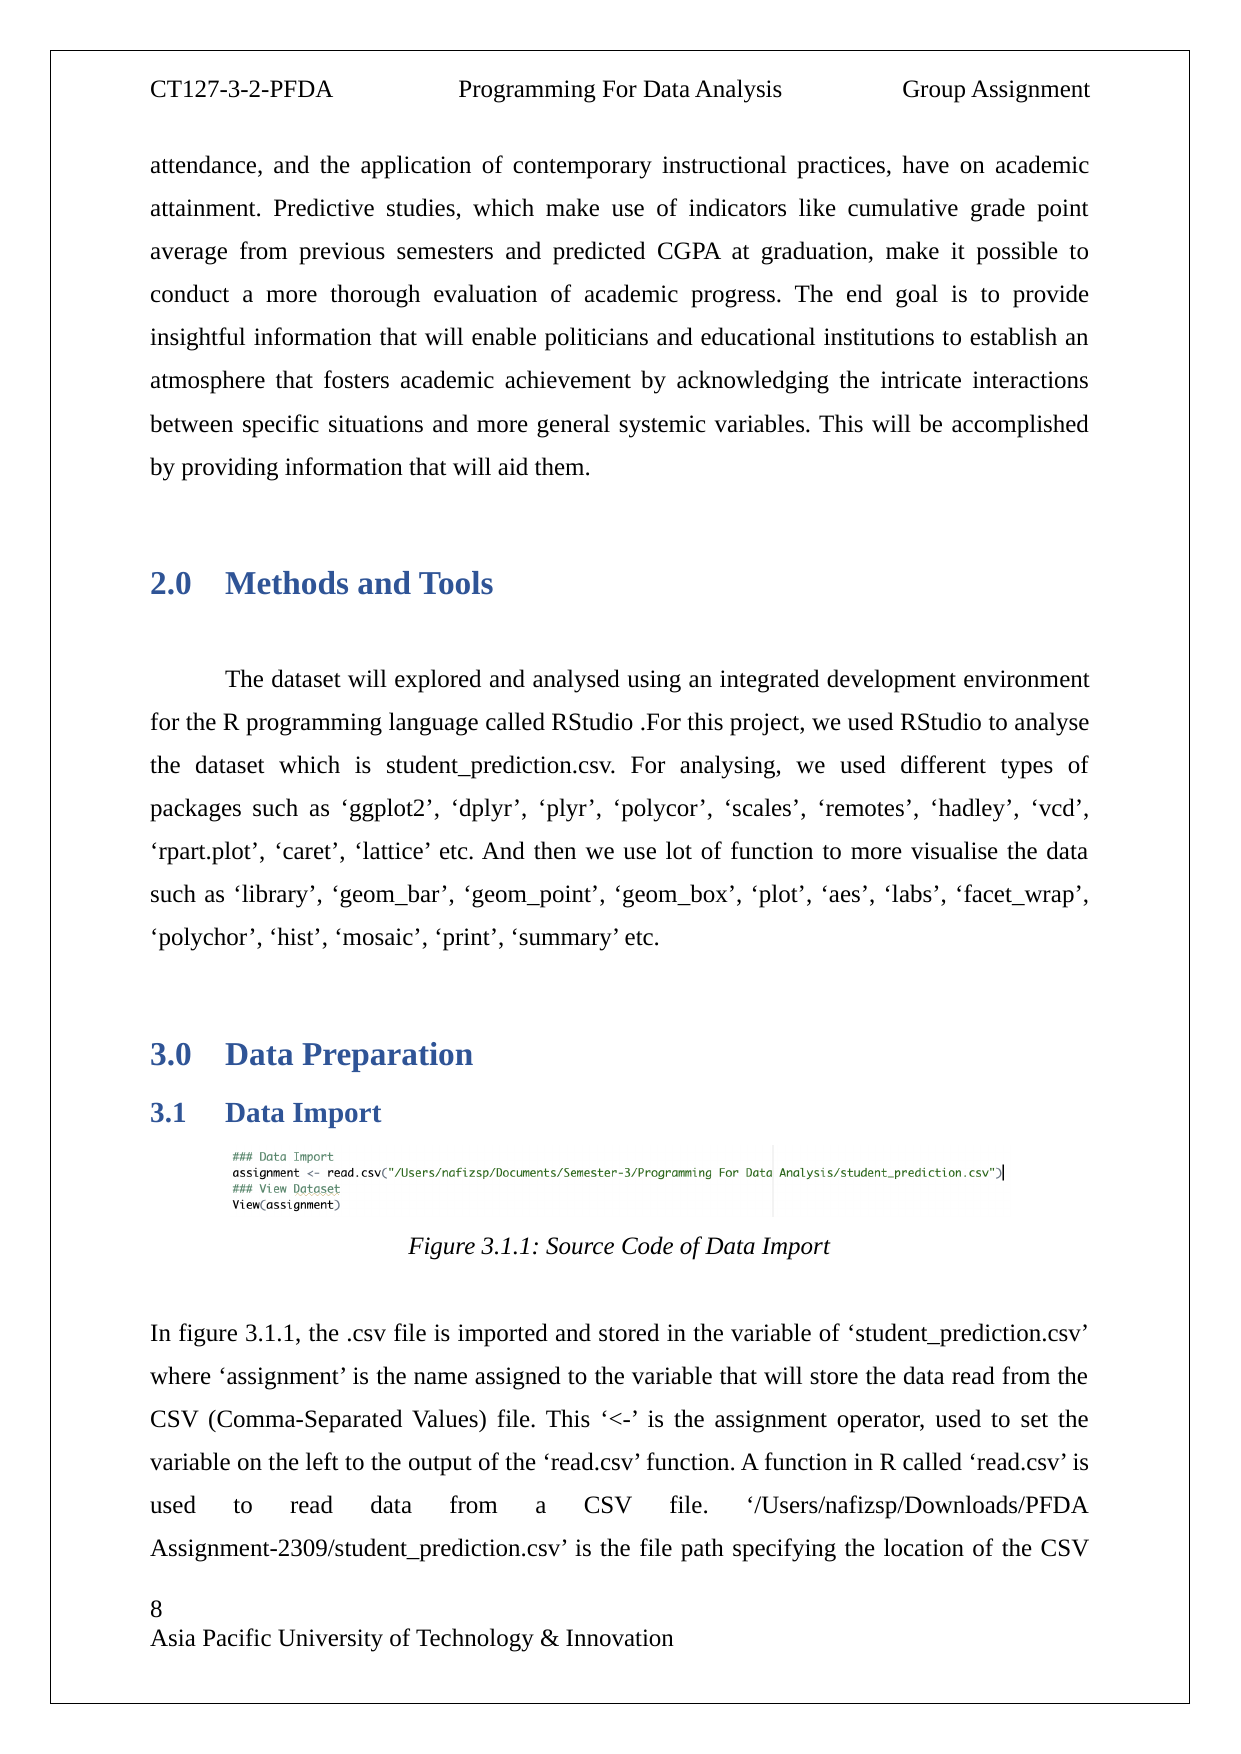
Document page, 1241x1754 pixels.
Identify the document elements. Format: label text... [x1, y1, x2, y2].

subtitle 3.0 Data Preparation [150, 1034, 1090, 1072]
text The dataset will explored and analysed using an integrated development environment for the R programming language called RStudio .For this project, we used RStudio to analyse the dataset which is student_prediction.csv. For analysing, we used different types of packages such as ‘ggplot2’, ‘dplyr’, ‘plyr’, ‘polycor’, ‘scales’, ‘remotes’, ‘hadley’, ‘vcd’, ‘rpart.plot’, ‘caret’, ‘lattice’ etc. And then we use lot of function to more visualise the data such as ‘library’, ‘geom_bar’, ‘geom_point’, ‘geom_box’, ‘plot’, ‘aes’, ‘labs’, ‘facet_wrap’, ‘polychor’, ‘hist’, ‘mosaic’, ‘print’, ‘summary’ etc. [150, 664, 1090, 951]
subtitle 3.1 Data Import [150, 1095, 1090, 1129]
subtitle 2.0 Methods and Tools [150, 563, 1090, 601]
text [150, 1318, 1090, 1562]
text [150, 150, 1090, 481]
text Figure 3.1.1: Source Code of Data Import [150, 1231, 1090, 1260]
picture [229, 1145, 1011, 1217]
